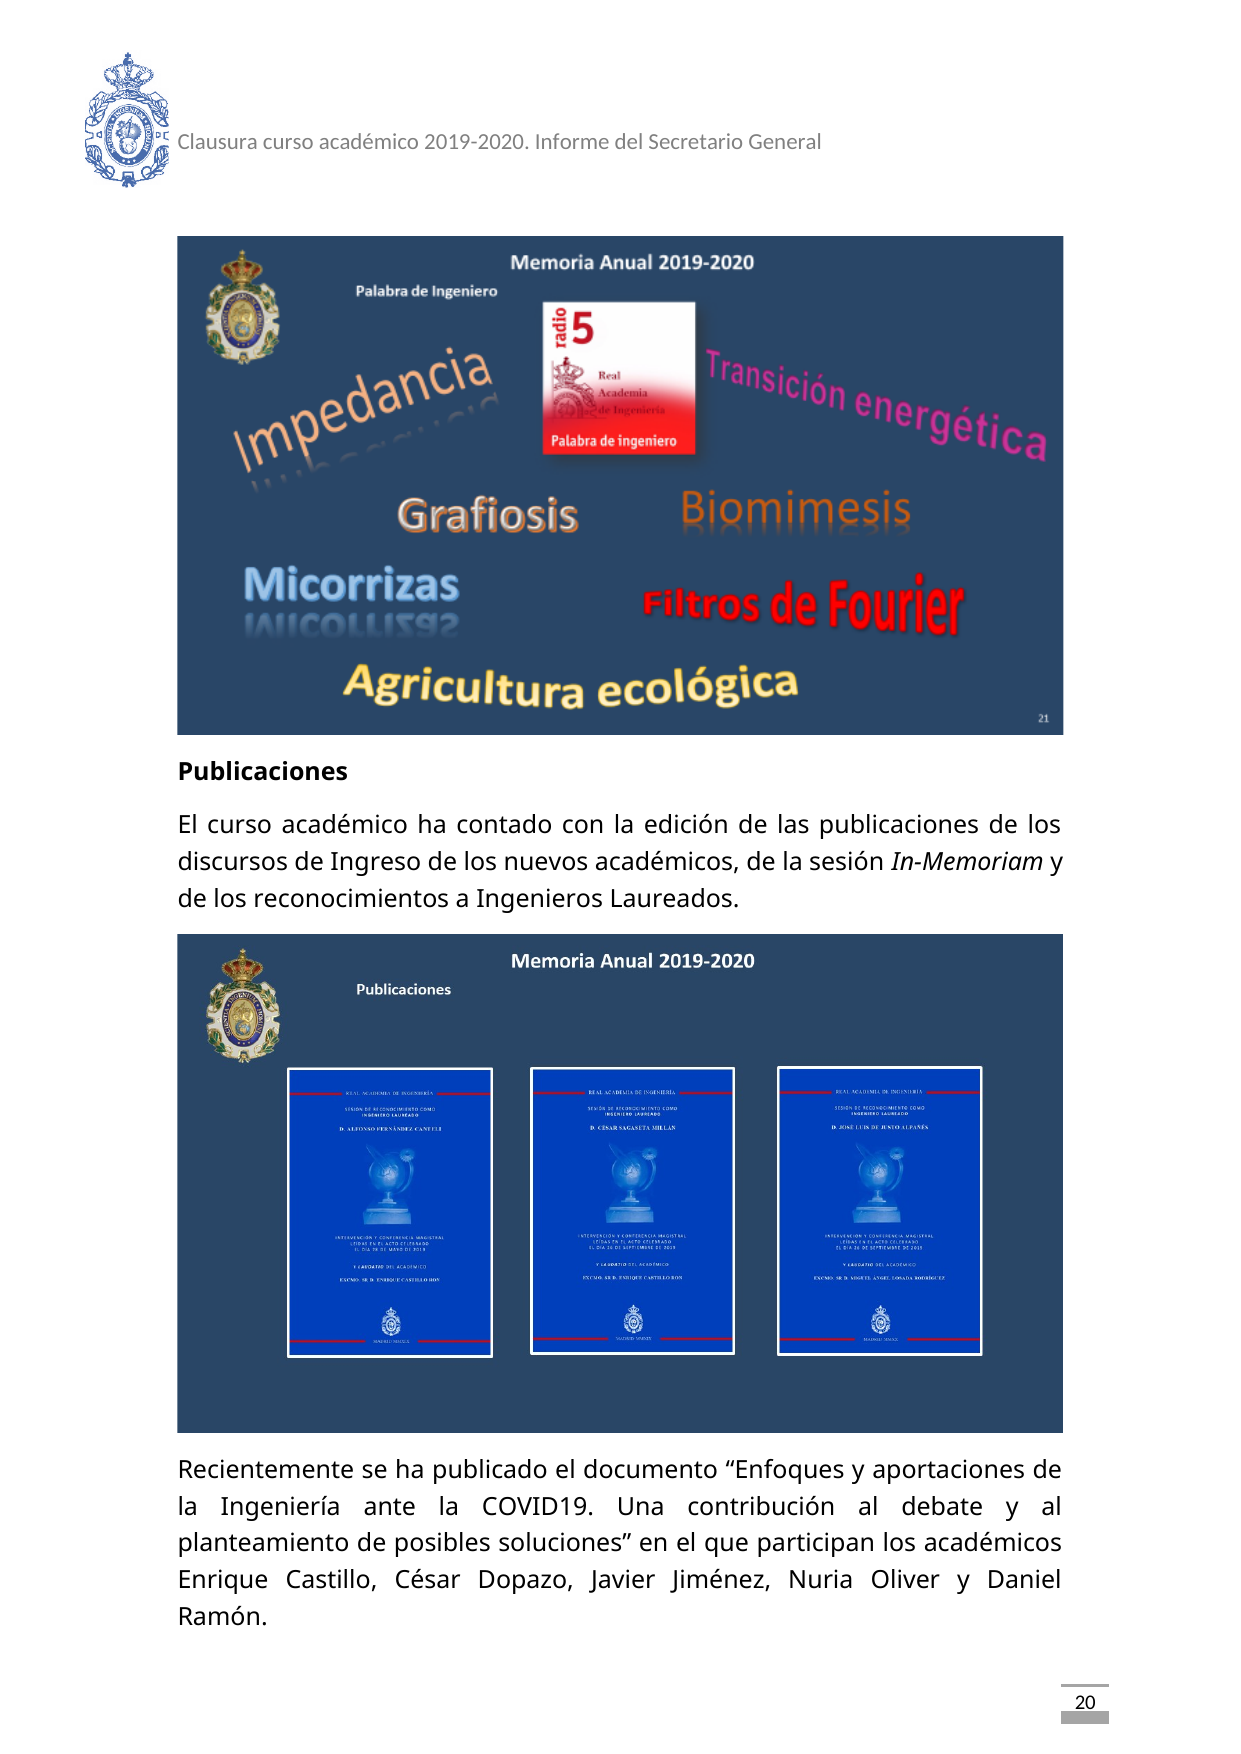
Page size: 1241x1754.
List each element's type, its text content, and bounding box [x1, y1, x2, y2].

text Publicaciones [177, 754, 1063, 788]
text El curso académico ha contado con la edición de las publicaciones de los discursos de Ingreso de los nuevos académicos, de la sesión In-Memoriam y de los reconocimientos a Ingenieros Laureados. [177, 807, 1063, 915]
picture [177, 236, 1064, 735]
text Recientemente se ha publicado el documento “Enfoques y aportaciones de la Ingeniería ante la COVID19. Una contribución al debate y al planteamiento de posibles soluciones” en el que participan los académicos Enrique Castillo, César Dopazo, Javier Jiménez, Nuria Oliver y Daniel Ramón. [177, 1451, 1063, 1632]
picture [177, 934, 1063, 1433]
